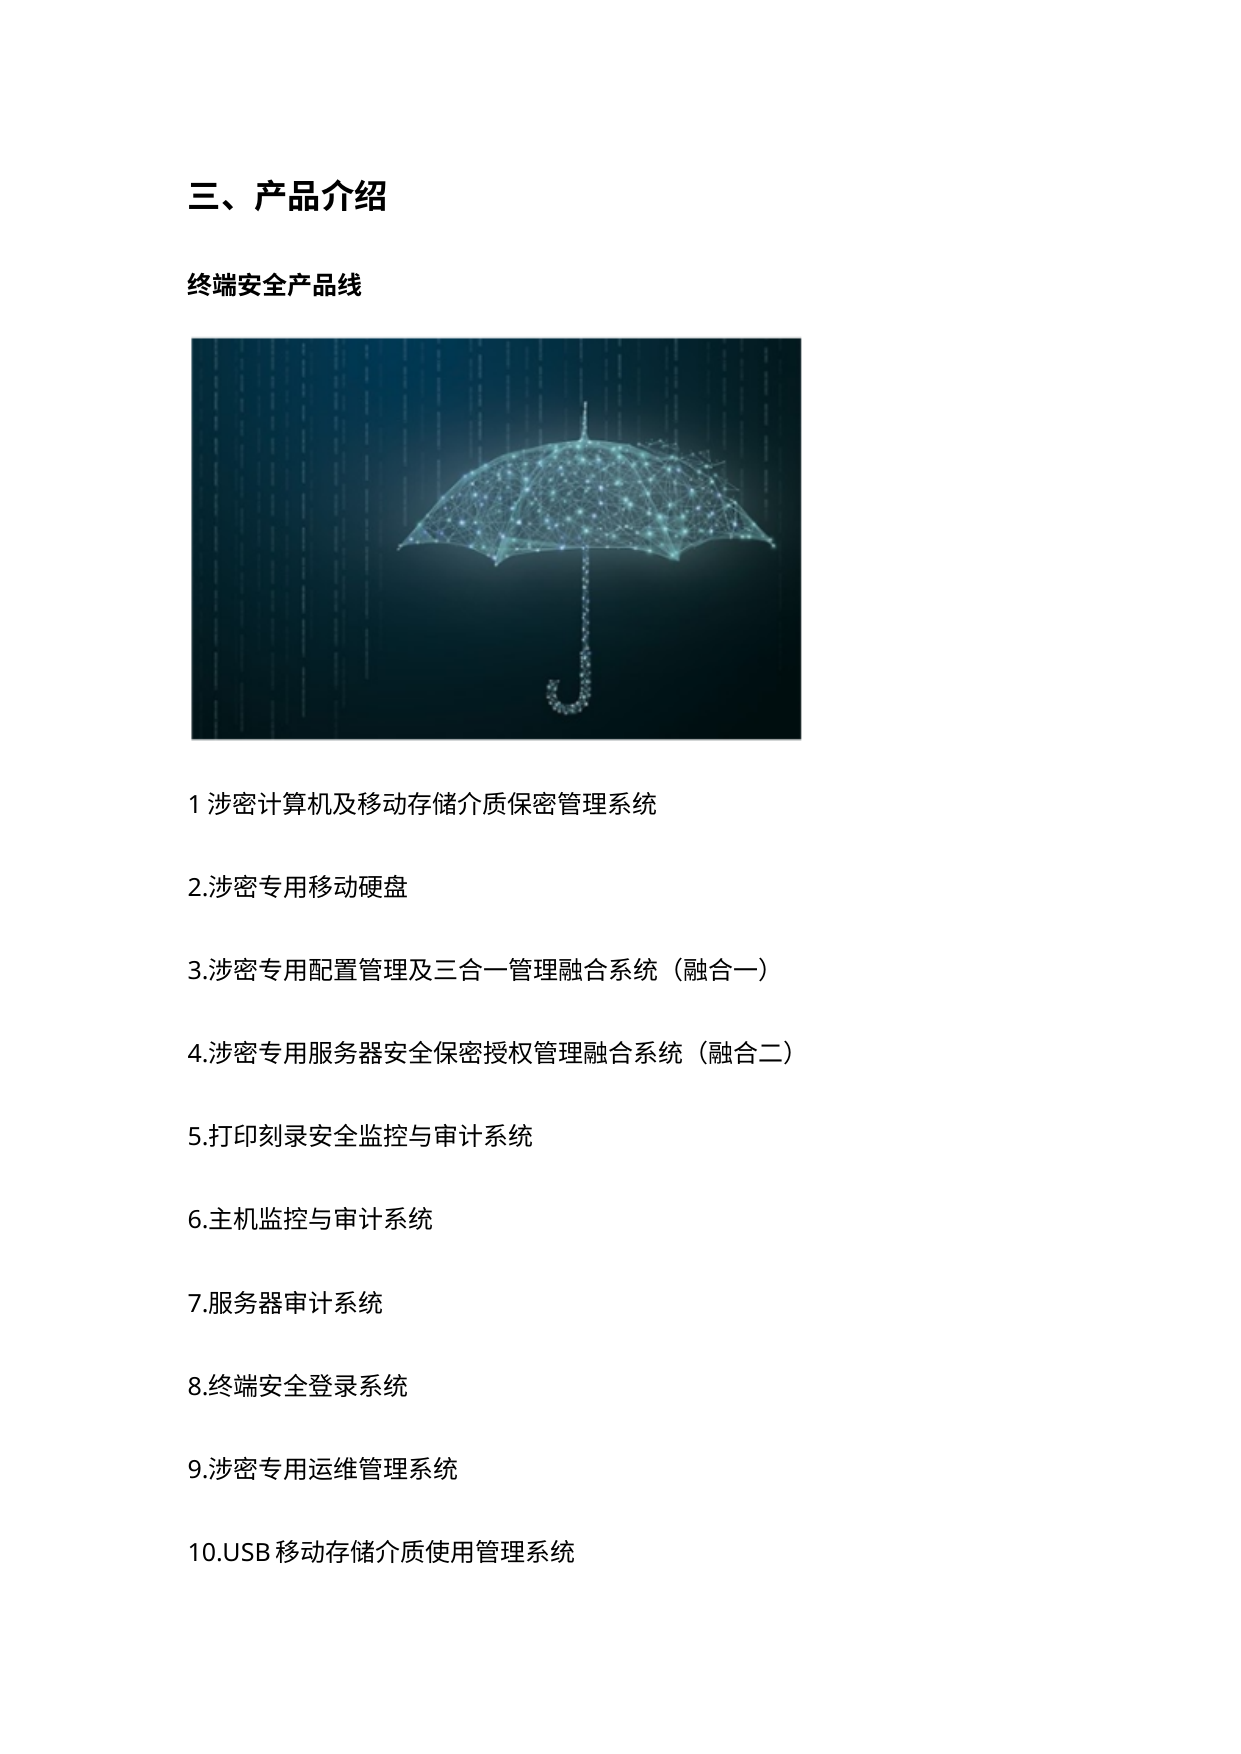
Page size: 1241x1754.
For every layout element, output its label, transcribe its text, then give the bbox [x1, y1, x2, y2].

list 7.服务器审计系统 [187, 1269, 1053, 1334]
picture [187, 334, 802, 741]
list 5.打印刻录安全监控与审计系统 [187, 1102, 1053, 1167]
list 1涉密计算机及移动存储介质保密管理系统 [187, 770, 1053, 835]
list 6.主机监控与审计系统 [187, 1186, 1053, 1251]
list 2.涉密专用移动硬盘 [187, 853, 1053, 918]
list 终端安全产品线 [187, 251, 1053, 316]
list 4.涉密专用服务器安全保密授权管理融合系统（融合二） [187, 1019, 1053, 1084]
list 3.涉密专用配置管理及三合一管理融合系统（融合一） [187, 936, 1053, 1001]
list 产品介绍 [187, 162, 1053, 227]
list 8.终端安全登录系统 [187, 1352, 1053, 1417]
list 10.USB移动存储介质使用管理系统 [187, 1518, 1053, 1583]
list 9.涉密专用运维管理系统 [187, 1435, 1053, 1500]
